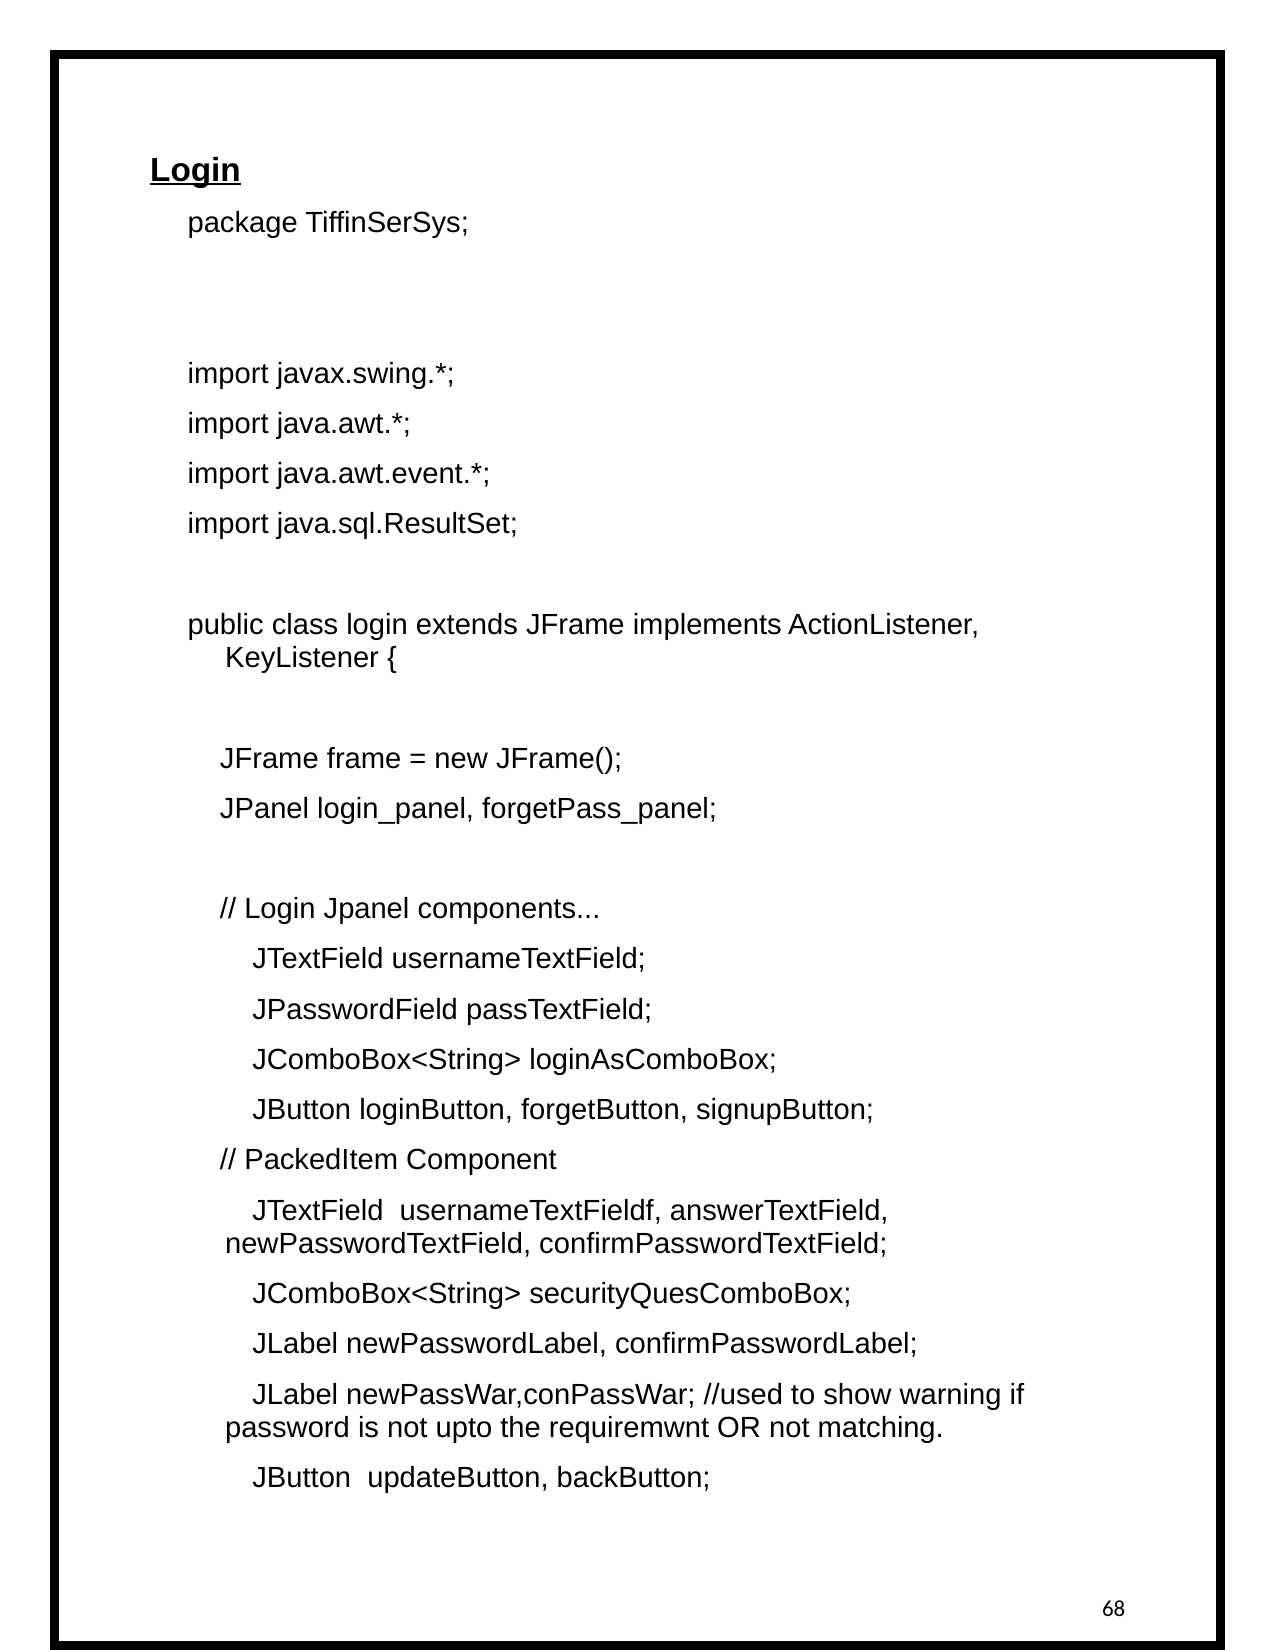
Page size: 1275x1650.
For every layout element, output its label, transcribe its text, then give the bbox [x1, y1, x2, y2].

text public class login extends JFrame implements ActionListener, KeyListener { [187, 607, 1125, 674]
text JFrame frame = new JFrame(); [187, 741, 1125, 774]
text JButton updateButton, backButton; [187, 1461, 1125, 1494]
text JComboBox<String> securityQuesComboBox; [187, 1276, 1125, 1310]
text import java.awt.event.*; [187, 456, 1125, 490]
text JLabel newPasswordLabel, confirmPasswordLabel; [187, 1327, 1125, 1360]
text JComboBox<String> loginAsComboBox; [187, 1042, 1125, 1076]
text Login [150, 150, 1125, 188]
text JLabel newPassWar,conPassWar; //used to show warning if password is not upto the requiremwnt OR not matching. [187, 1377, 1125, 1444]
text // Login Jpanel components... [187, 891, 1125, 925]
text package TiffinSerSys; [187, 205, 1125, 239]
text import java.awt.*; [187, 406, 1125, 439]
text import javax.swing.*; [187, 356, 1125, 389]
text JPasswordField passTextField; [187, 992, 1125, 1025]
text JTextField usernameTextField; [187, 942, 1125, 975]
text JButton loginButton, forgetButton, signupButton; [187, 1092, 1125, 1126]
text JTextField usernameTextFieldf, answerTextField, newPasswordTextField, confirmPasswordTextField; [187, 1193, 1125, 1260]
text JPanel login_panel, forgetPass_panel; [187, 791, 1125, 824]
text import java.sql.ResultSet; [187, 506, 1125, 540]
text // PackedItem Component [187, 1142, 1125, 1176]
